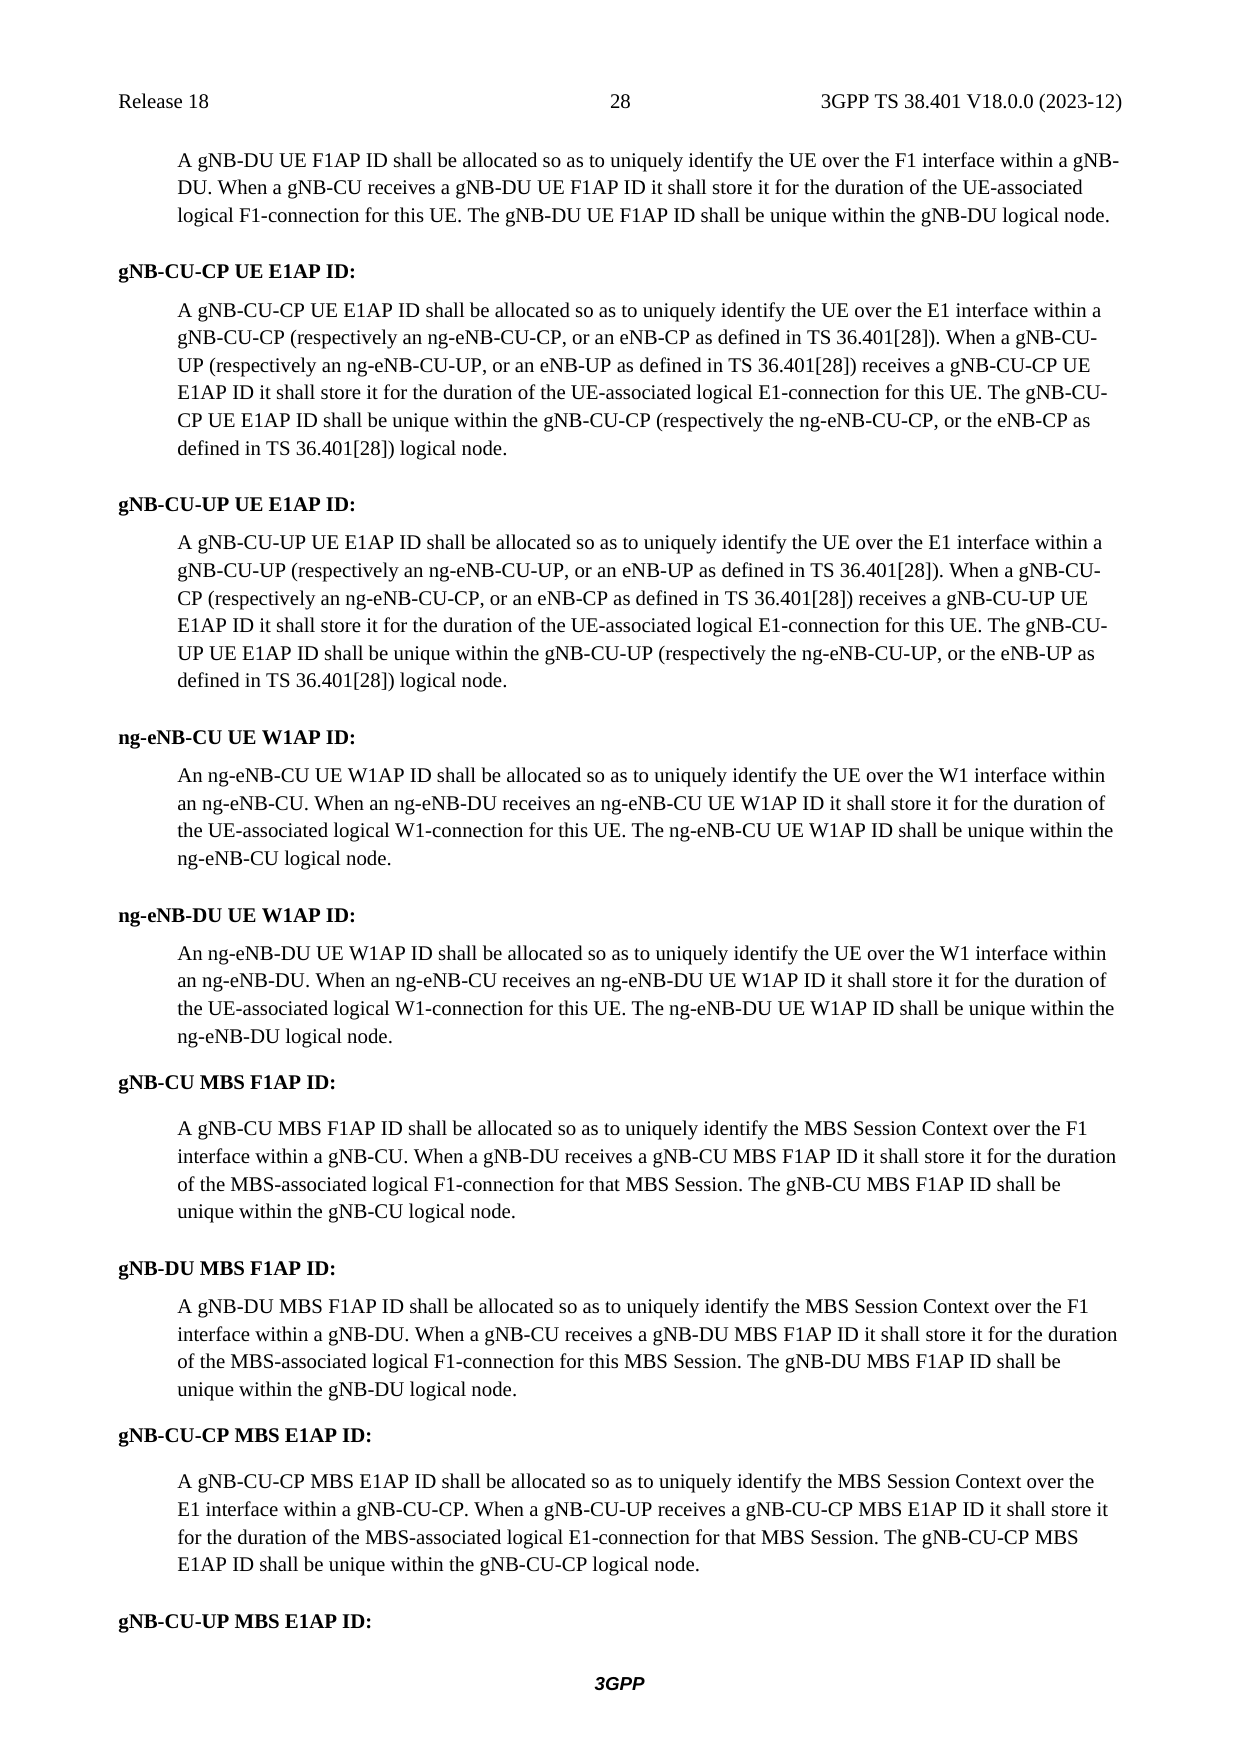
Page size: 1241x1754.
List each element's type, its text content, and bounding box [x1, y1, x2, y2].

text ng-eNB-CU UE W1AP ID: [118, 725, 1122, 749]
text gNB-CU-UP MBS E1AP ID: [118, 1609, 1122, 1633]
text gNB-CU-CP UE E1AP ID: [118, 259, 1122, 283]
text A gNB-DU UE F1AP ID shall be allocated so as to uniquely identify the UE over the F1 interface within a gNB-DU. When a gNB-CU receives a gNB-DU UE F1AP ID it shall store it for the duration of the UE-associated logical F1-connection for this UE. The gNB-DU UE F1AP ID shall be unique within the gNB-DU logical node. [177, 147, 1122, 227]
text An ng-eNB-CU UE W1AP ID shall be allocated so as to uniquely identify the UE over the W1 interface within an ng-eNB-CU. When an ng-eNB-DU receives an ng-eNB-CU UE W1AP ID it shall store it for the duration of the UE-associated logical W1-connection for this UE. The ng-eNB-CU UE W1AP ID shall be unique within the ng-eNB-CU logical node. [177, 763, 1122, 870]
text gNB-DU MBS F1AP ID: [118, 1256, 1122, 1280]
text A gNB-CU-CP MBS E1AP ID shall be allocated so as to uniquely identify the MBS Session Context over the E1 interface within a gNB-CU-CP. When a gNB-CU-UP receives a gNB-CU-CP MBS E1AP ID it shall store it for the duration of the MBS-associated logical E1-connection for that MBS Session. The gNB-CU-CP MBS E1AP ID shall be unique within the gNB-CU-CP logical node. [177, 1469, 1122, 1576]
text A gNB-CU-UP UE E1AP ID shall be allocated so as to uniquely identify the UE over the E1 interface within a gNB-CU-UP (respectively an ng-eNB-CU-UP, or an eNB-UP as defined in TS 36.401[28]). When a gNB-CU-CP (respectively an ng-eNB-CU-CP, or an eNB-CP as defined in TS 36.401[28]) receives a gNB-CU-UP UE E1AP ID it shall store it for the duration of the UE-associated logical E1-connection for this UE. The gNB-CU-UP UE E1AP ID shall be unique within the gNB-CU-UP (respectively the ng-eNB-CU-UP, or the eNB-UP as defined in TS 36.401[28]) logical node. [177, 530, 1122, 692]
text A gNB-CU-CP UE E1AP ID shall be allocated so as to uniquely identify the UE over the E1 interface within a gNB-CU-CP (respectively an ng-eNB-CU-CP, or an eNB-CP as defined in TS 36.401[28]). When a gNB-CU-UP (respectively an ng-eNB-CU-UP, or an eNB-UP as defined in TS 36.401[28]) receives a gNB-CU-CP UE E1AP ID it shall store it for the duration of the UE-associated logical E1-connection for this UE. The gNB-CU-CP UE E1AP ID shall be unique within the gNB-CU-CP (respectively the ng-eNB-CU-CP, or the eNB-CP as defined in TS 36.401[28]) logical node. [177, 297, 1122, 459]
text A gNB-CU MBS F1AP ID shall be allocated so as to uniquely identify the MBS Session Context over the F1 interface within a gNB-CU. When a gNB-DU receives a gNB-CU MBS F1AP ID it shall store it for the duration of the MBS-associated logical F1-connection for that MBS Session. The gNB-CU MBS F1AP ID shall be unique within the gNB-CU logical node. [177, 1116, 1122, 1223]
text A gNB-DU MBS F1AP ID shall be allocated so as to uniquely identify the MBS Session Context over the F1 interface within a gNB-DU. When a gNB-CU receives a gNB-DU MBS F1AP ID it shall store it for the duration of the MBS-associated logical F1-connection for this MBS Session. The gNB-DU MBS F1AP ID shall be unique within the gNB-DU logical node. [177, 1294, 1122, 1401]
text gNB-CU MBS F1AP ID: [118, 1070, 1122, 1094]
text gNB-CU-UP UE E1AP ID: [118, 492, 1122, 516]
text ng-eNB-DU UE W1AP ID: [118, 903, 1122, 927]
text An ng-eNB-DU UE W1AP ID shall be allocated so as to uniquely identify the UE over the W1 interface within an ng-eNB-DU. When an ng-eNB-CU receives an ng-eNB-DU UE W1AP ID it shall store it for the duration of the UE-associated logical W1-connection for this UE. The ng-eNB-DU UE W1AP ID shall be unique within the ng-eNB-DU logical node. [177, 941, 1122, 1048]
text gNB-CU-CP MBS E1AP ID: [118, 1423, 1122, 1447]
